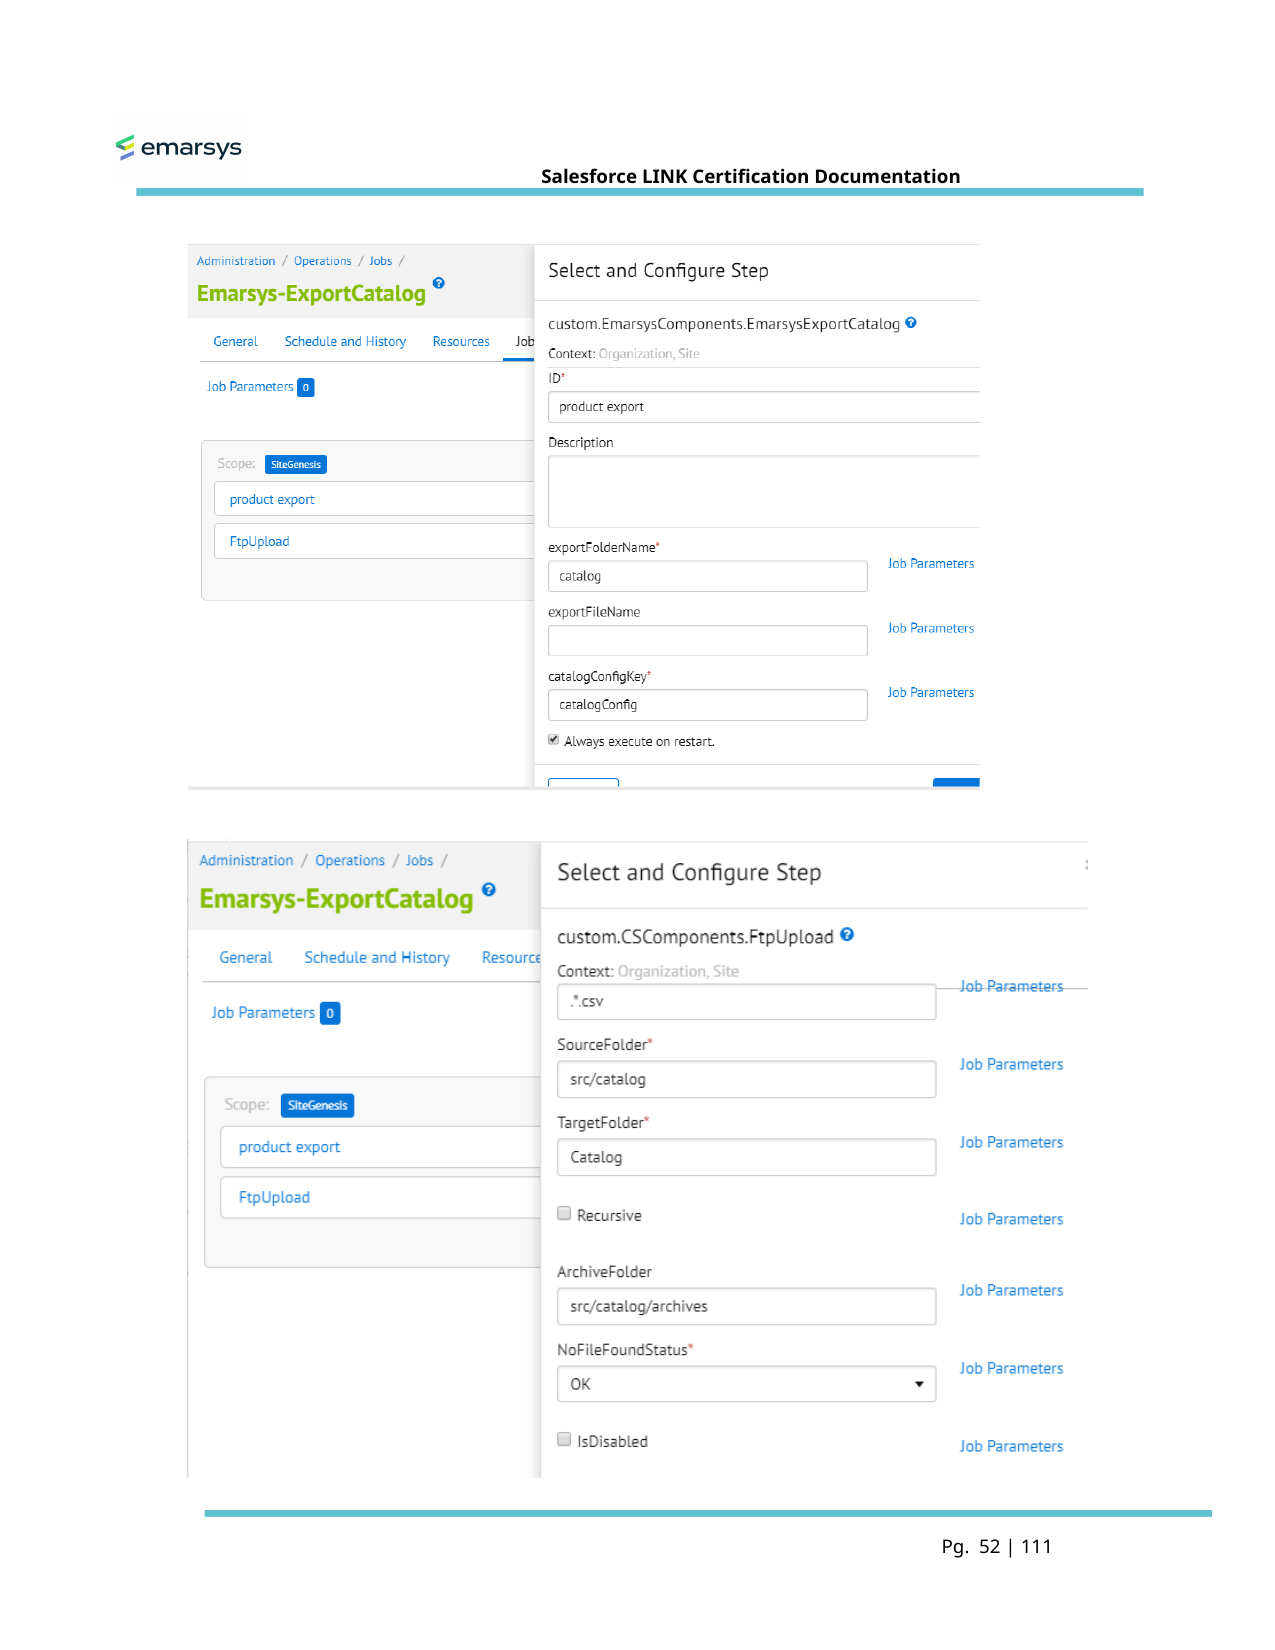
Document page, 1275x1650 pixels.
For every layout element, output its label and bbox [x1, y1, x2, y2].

picture [187, 243, 980, 790]
picture [204, 1510, 1212, 1517]
picture [113, 111, 244, 184]
picture [136, 188, 1144, 196]
picture [187, 839, 1088, 1478]
